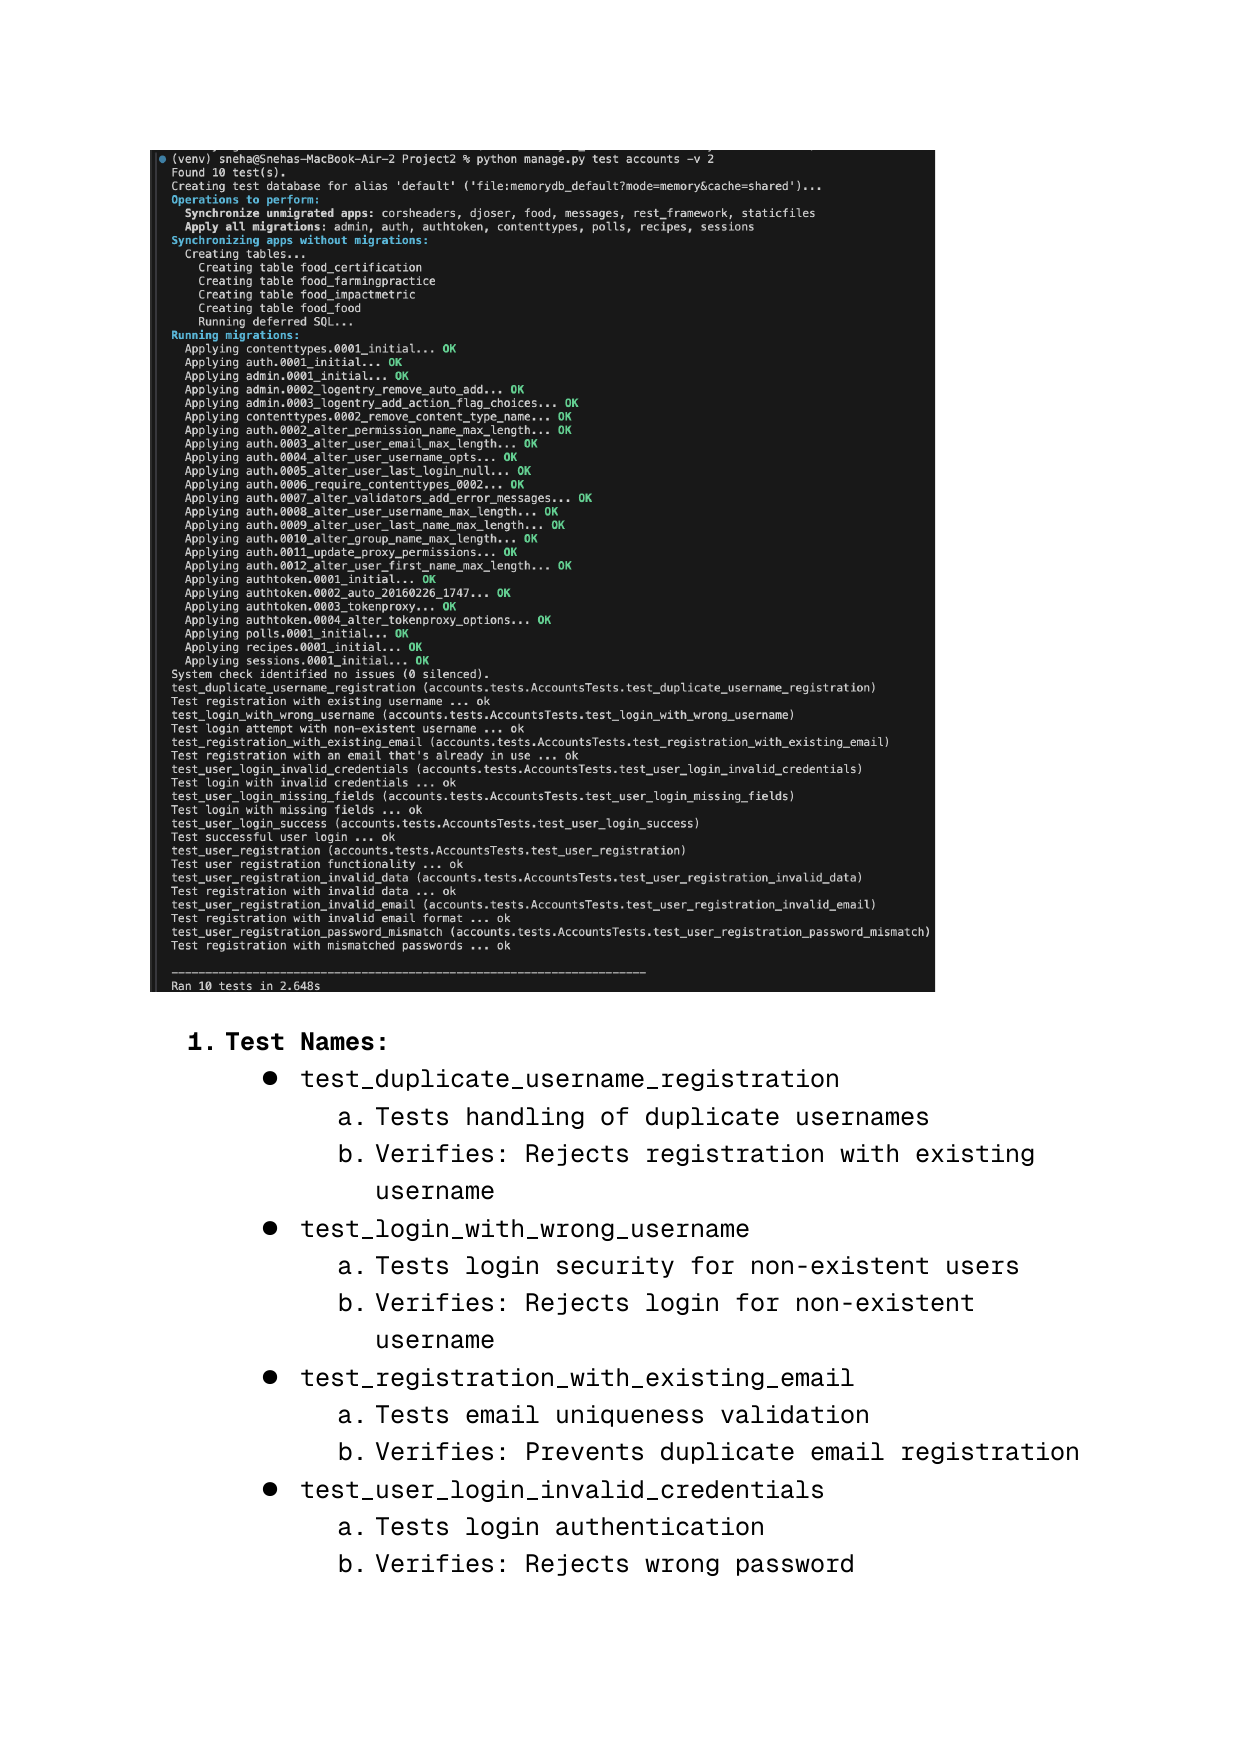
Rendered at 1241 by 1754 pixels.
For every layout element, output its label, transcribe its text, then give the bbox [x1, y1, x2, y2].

list Test Names: [187, 1026, 1090, 1058]
list Tests login security for non-existent users [337, 1249, 1090, 1282]
list test_user_login_invalid_credentials [262, 1473, 1090, 1506]
list Tests email uniqueness validation [337, 1398, 1090, 1431]
picture [150, 150, 936, 992]
list test_login_with_wrong_username [262, 1212, 1090, 1244]
list Tests login authentication [337, 1510, 1090, 1543]
list Verifies: Rejects wrong password [337, 1548, 1090, 1580]
list test_registration_with_existing_email [262, 1361, 1090, 1394]
list test_duplicate_username_registration [262, 1063, 1090, 1095]
list Tests handling of duplicate usernames [337, 1100, 1090, 1133]
list Verifies: Rejects registration with existing username [337, 1137, 1090, 1207]
list Verifies: Rejects login for non-existent username [337, 1287, 1090, 1356]
list Verifies: Prevents duplicate email registration [337, 1436, 1090, 1468]
